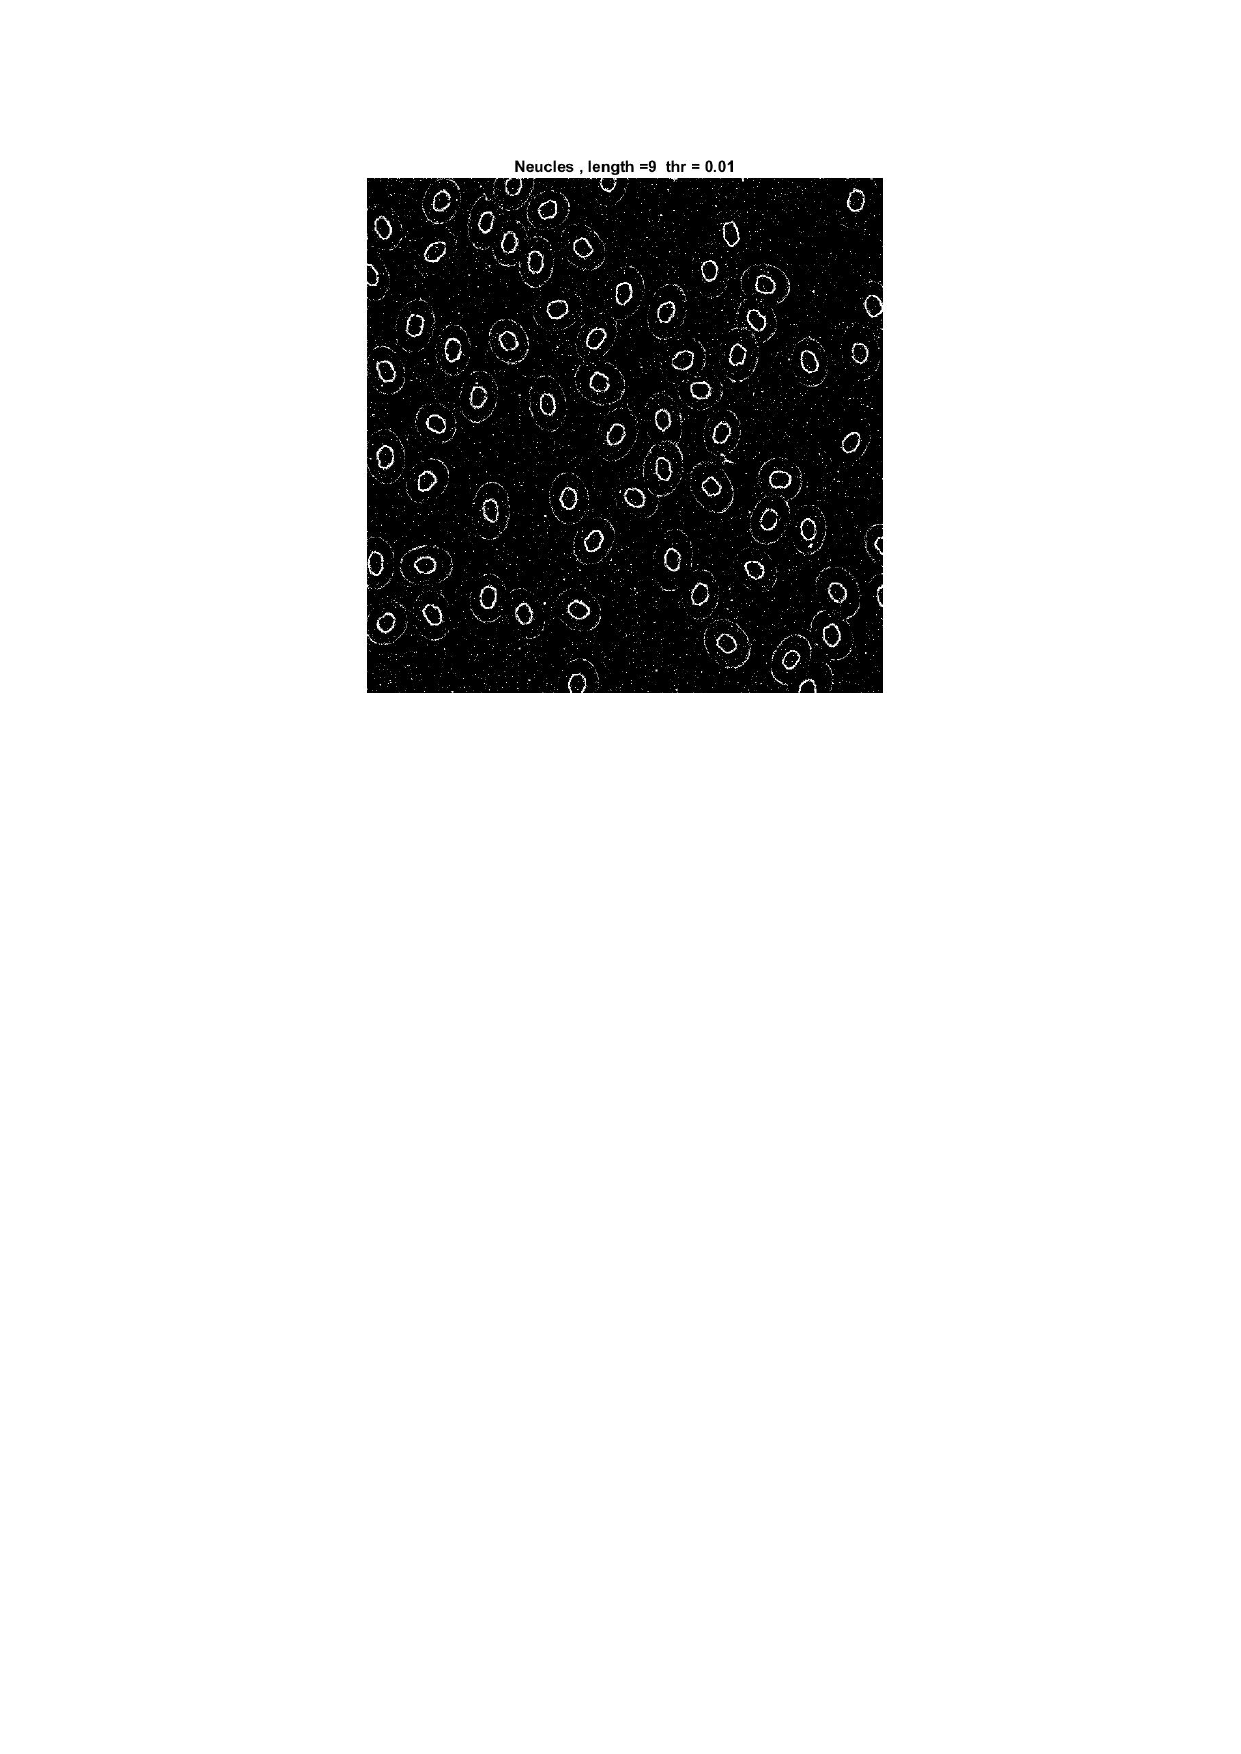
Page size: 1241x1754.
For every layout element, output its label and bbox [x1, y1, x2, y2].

picture [350, 150, 890, 693]
